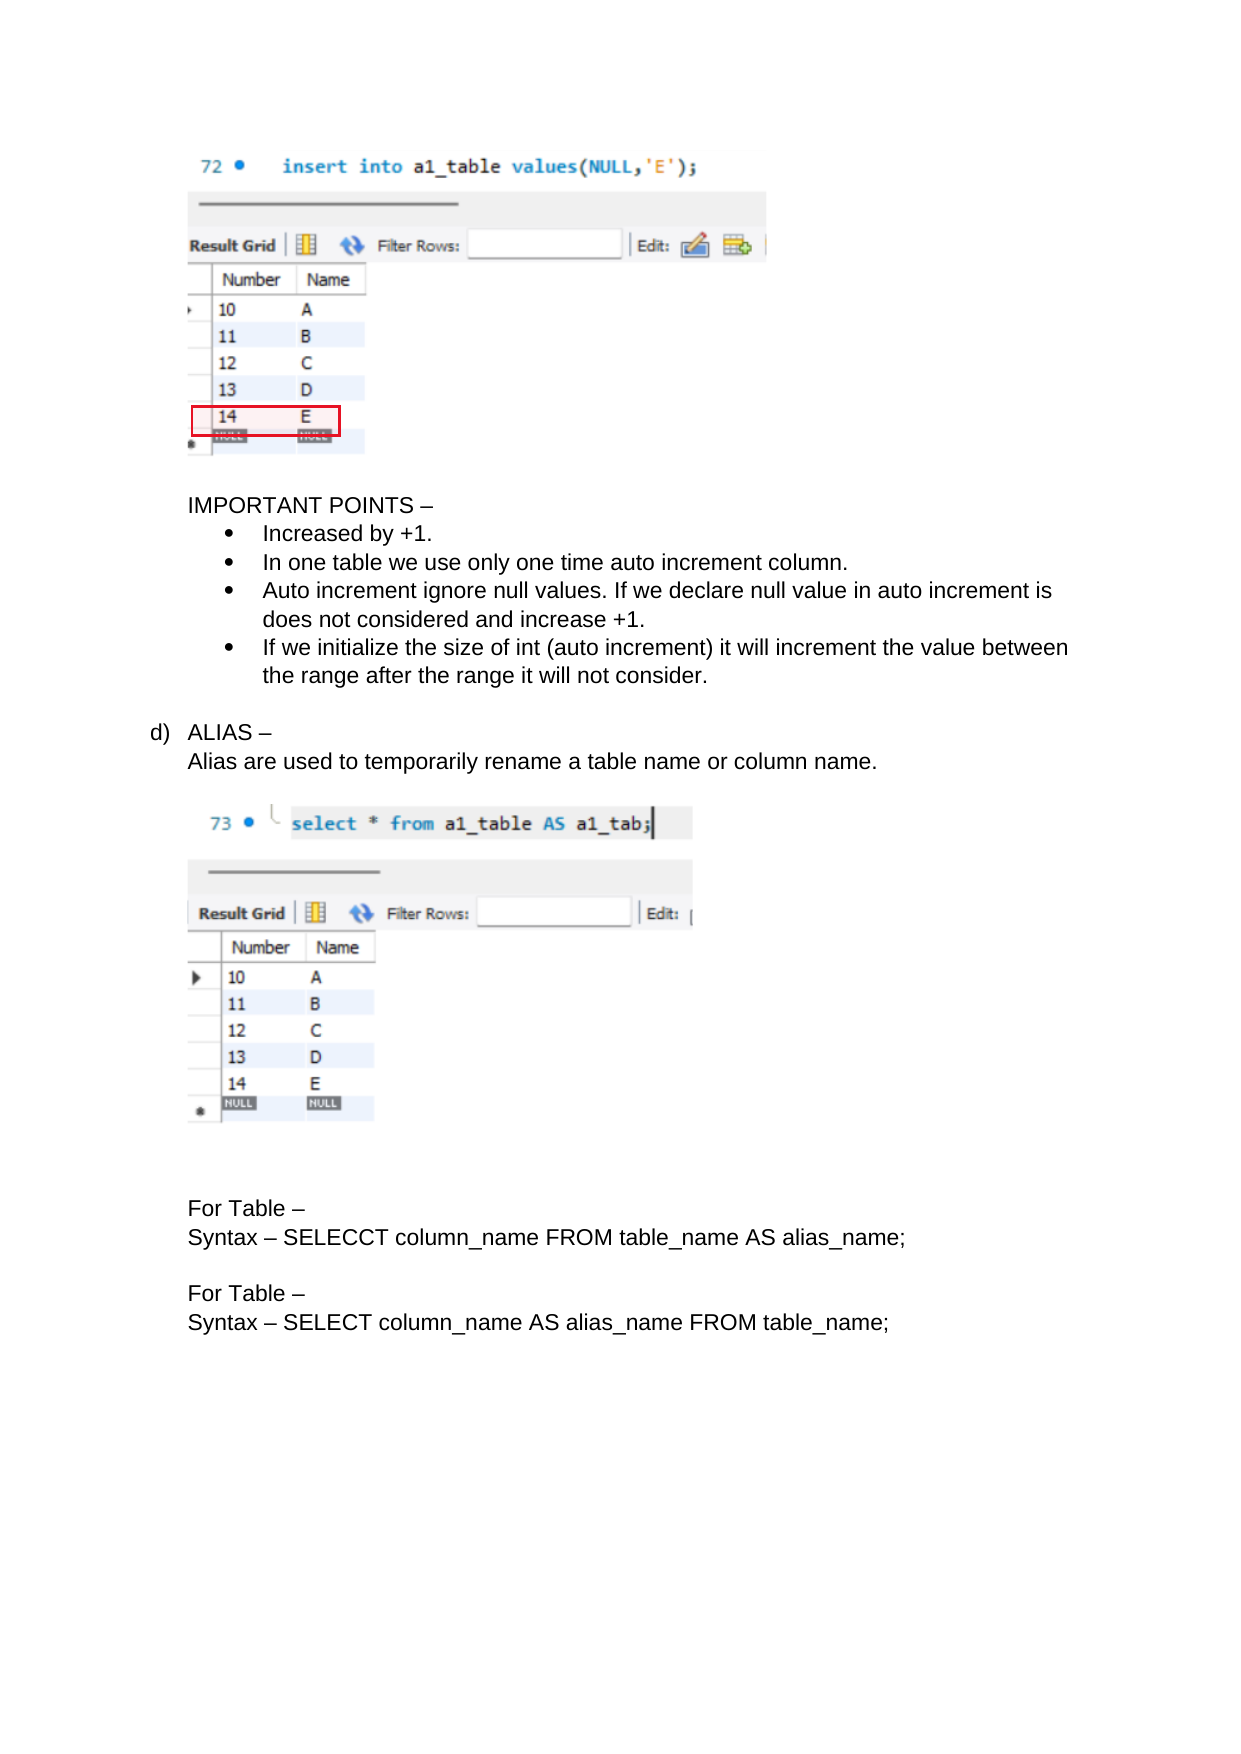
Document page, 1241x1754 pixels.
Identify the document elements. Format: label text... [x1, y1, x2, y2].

list For Table – [187, 1280, 1090, 1307]
list Alias are used to temporarily rename a table name or column name. [187, 748, 1090, 774]
list Syntax – SELECT column_name AS alias_name FROM table_name; [187, 1309, 1090, 1335]
list Increased by +1. [225, 520, 1090, 547]
list IMPORTANT POINTS – [187, 492, 1090, 518]
picture [187, 804, 693, 1136]
list In one table we use only one time auto increment column. [225, 549, 1090, 575]
picture [187, 150, 767, 462]
list For Table – [187, 1195, 1090, 1221]
list If we initialize the size of int (auto increment) it will increment the value between the range after the range it will not consider. [225, 634, 1090, 689]
list Auto increment ignore null values. If we declare null value in auto increment is does not considered and increase +1. [225, 577, 1090, 632]
list ALIAS – [150, 719, 1090, 746]
list Syntax – SELECCT column_name FROM table_name AS alias_name; [187, 1223, 1090, 1250]
